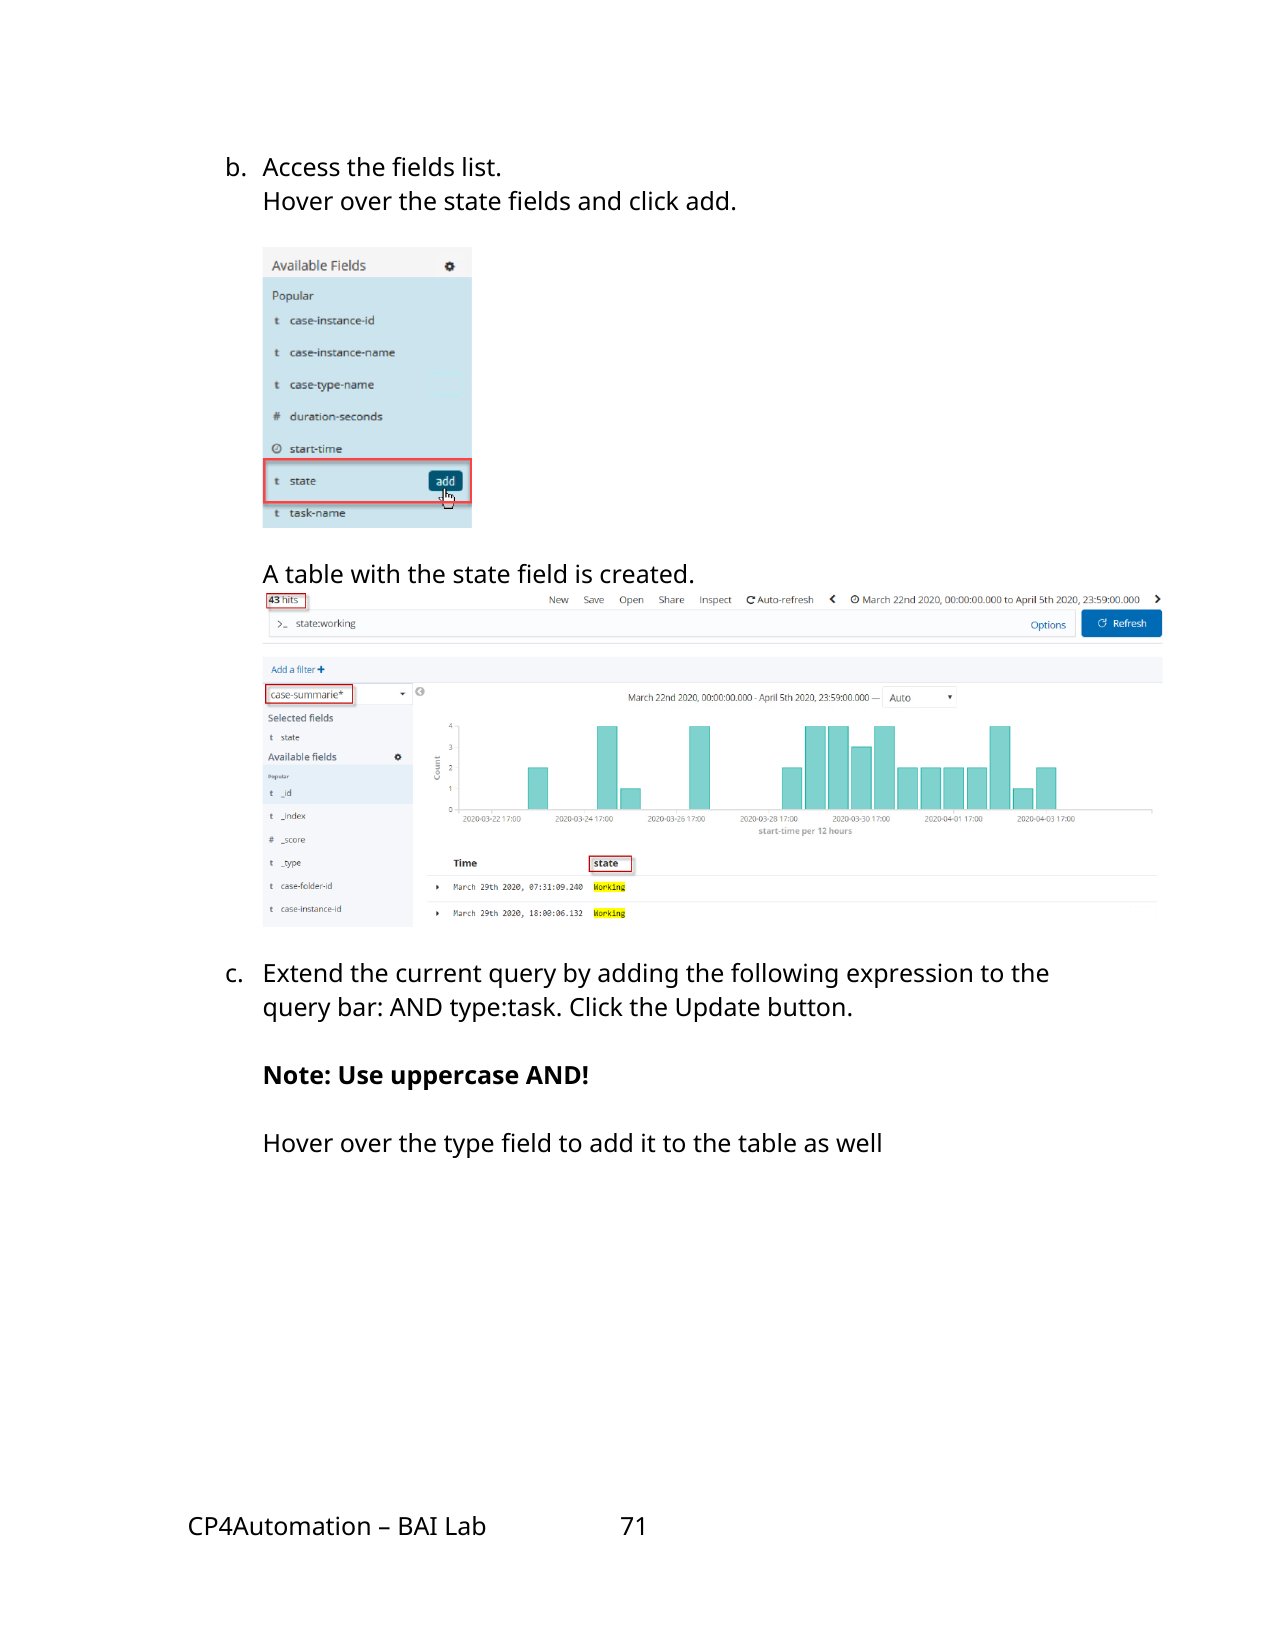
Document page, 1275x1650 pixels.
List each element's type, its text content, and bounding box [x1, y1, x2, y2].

picture [262, 590, 1163, 927]
picture [262, 247, 472, 528]
text A table with the state field is created. [262, 557, 1087, 590]
list Access the fields list. Hover over the state fields and click add. [225, 150, 1087, 218]
list Extend the current query by adding the following expression to the query bar: AND type:task. Click the Update button. Note: Use uppercase AND! Hover over the type field to add it to the table as well [225, 955, 1087, 1160]
